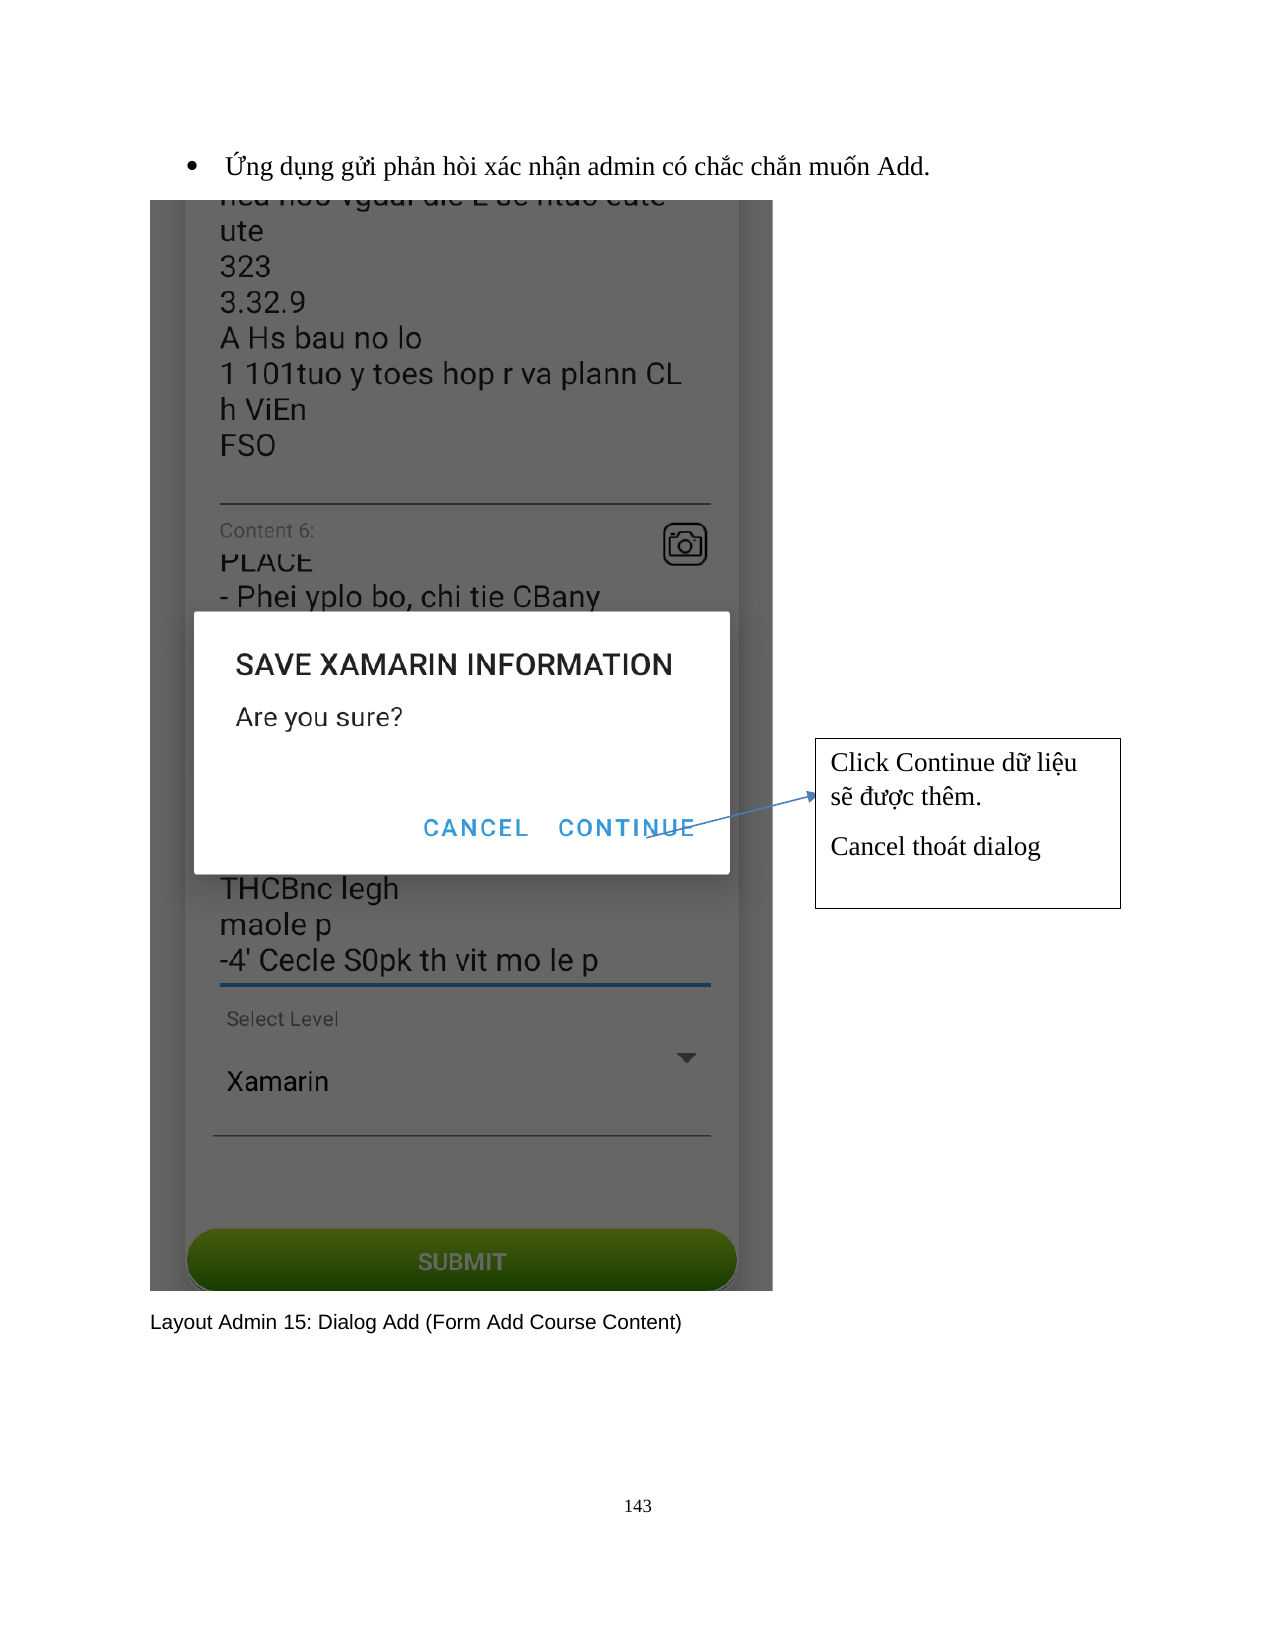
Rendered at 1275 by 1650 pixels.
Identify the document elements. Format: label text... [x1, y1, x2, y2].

text Layout Admin 15: Dialog Add (Form Add Course Content) [150, 1310, 1125, 1334]
list Ứng dụng gửi phản hòi xác nhận admin có chắc chắn muốn Add. [187, 150, 1125, 181]
picture [150, 200, 773, 1291]
